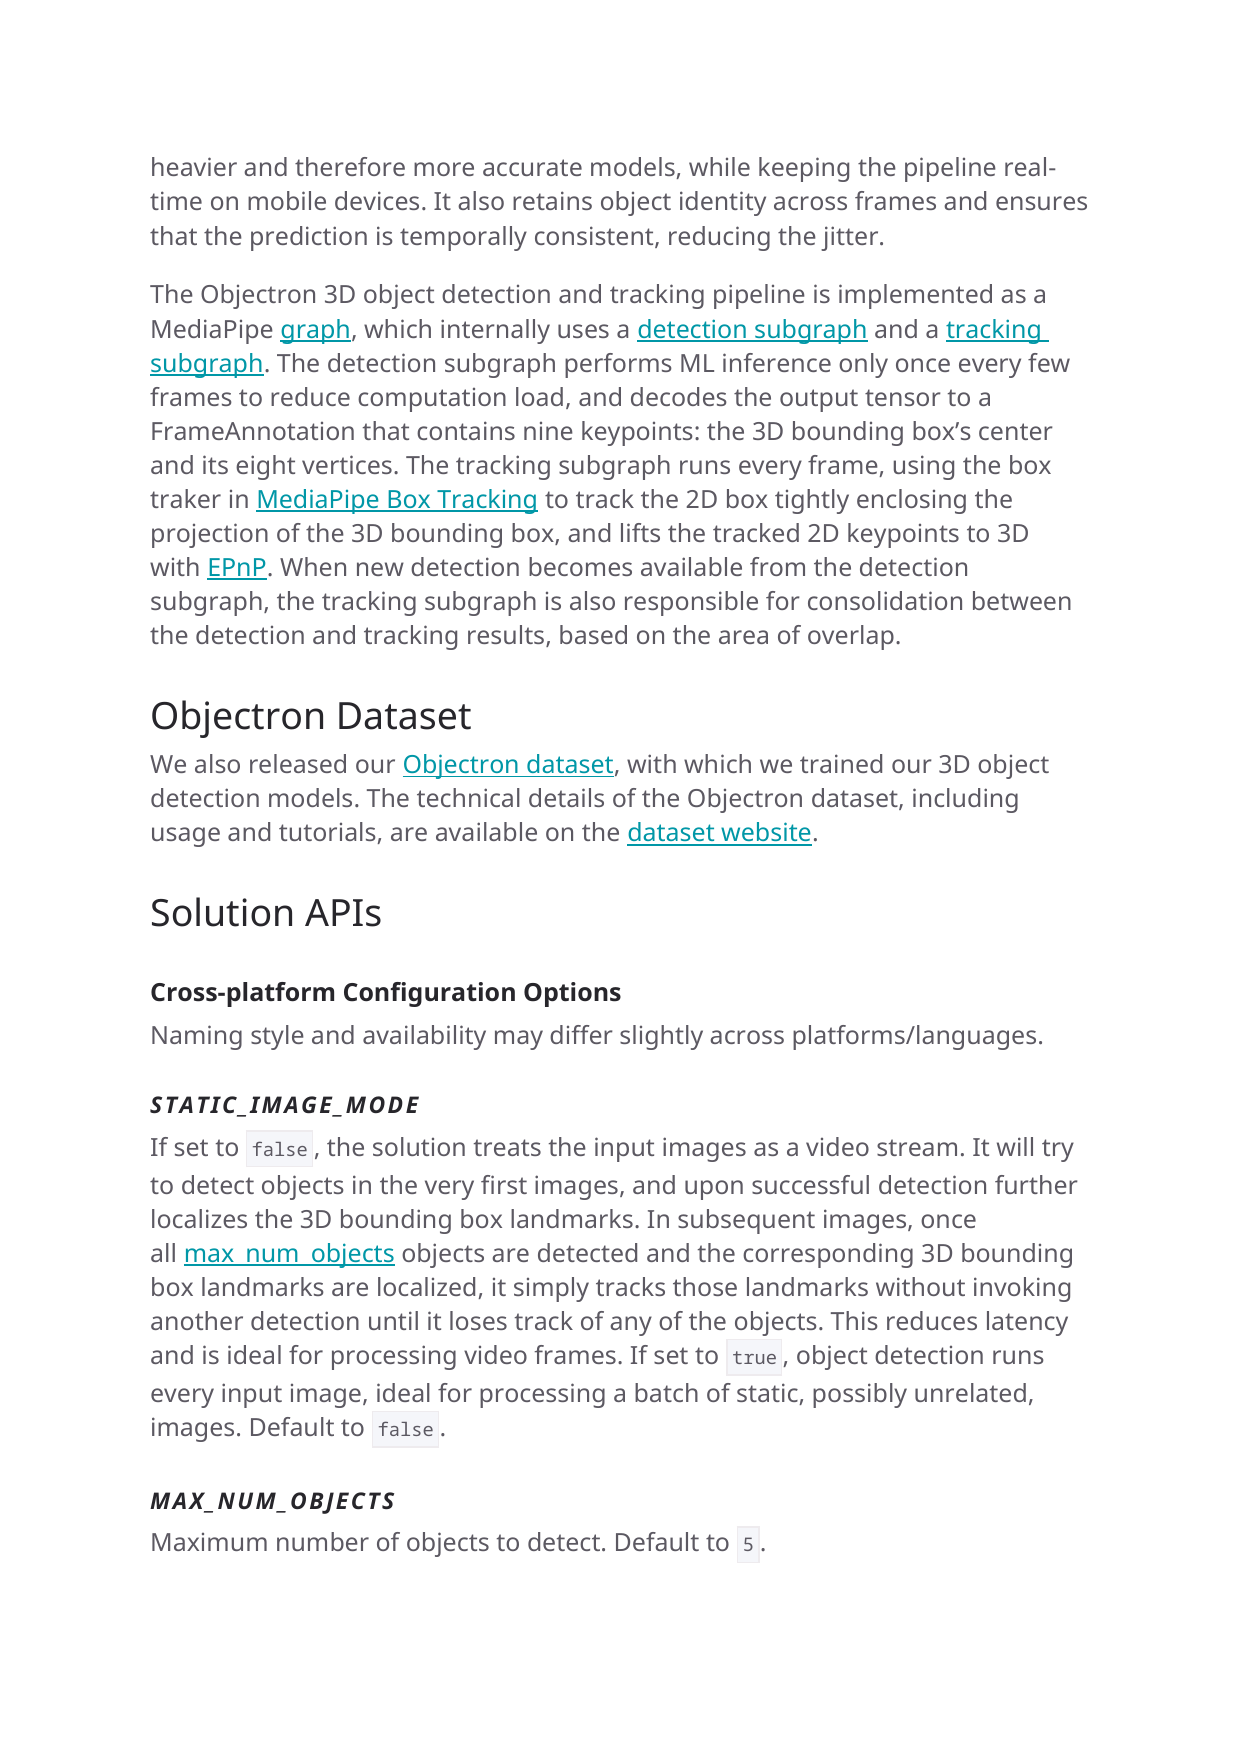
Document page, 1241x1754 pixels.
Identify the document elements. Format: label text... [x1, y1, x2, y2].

text The Objectron 3D object detection and tracking pipeline is implemented as a MediaPipe graph, which internally uses a detection subgraph and a tracking subgraph. The detection subgraph performs ML inference only once every few frames to reduce computation load, and decodes the output tensor to a FrameAnnotation that contains nine keypoints: the 3D bounding box’s center and its eight vertices. The tracking subgraph runs every frame, using the box traker in MediaPipe Box Tracking to track the 2D box tightly enclosing the projection of the 3D bounding box, and lifts the tracked 2D keypoints to 3D with EPnP. When new detection becomes available from the detection subgraph, the tracking subgraph is also responsible for consolidation between the detection and tracking results, based on the area of overlap. [150, 277, 1090, 652]
text Naming style and availability may differ slightly across platforms/languages. [150, 1018, 1090, 1052]
text We also released our Objectron dataset, with which we trained our 3D object detection models. The technical details of the Objectron dataset, including usage and tutorials, are available on the dataset website. [150, 747, 1090, 849]
subtitle STATIC_IMAGE_MODE [150, 1089, 1090, 1121]
subtitle Objectron Dataset [150, 689, 1090, 740]
subtitle MAX_NUM_OBJECTS [150, 1485, 1090, 1516]
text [150, 150, 1090, 252]
subtitle Cross-platform Configuration Options [150, 975, 1090, 1009]
subtitle Solution APIs [150, 886, 1090, 937]
text Maximum number of objects to detect. Default to 5. [150, 1525, 1090, 1563]
text If set to false, the solution treats the input images as a video stream. It will try to detect objects in the very first images, and upon successful detection further localizes the 3D bounding box landmarks. In subsequent images, once all max_num_objects objects are detected and the corresponding 3D bounding box landmarks are localized, it simply tracks those landmarks without invoking another detection until it loses track of any of the objects. This reduces latency and is ideal for processing video frames. If set to true, object detection runs every input image, ideal for processing a batch of static, possibly unrelated, images. Default to false. [150, 1129, 1090, 1448]
